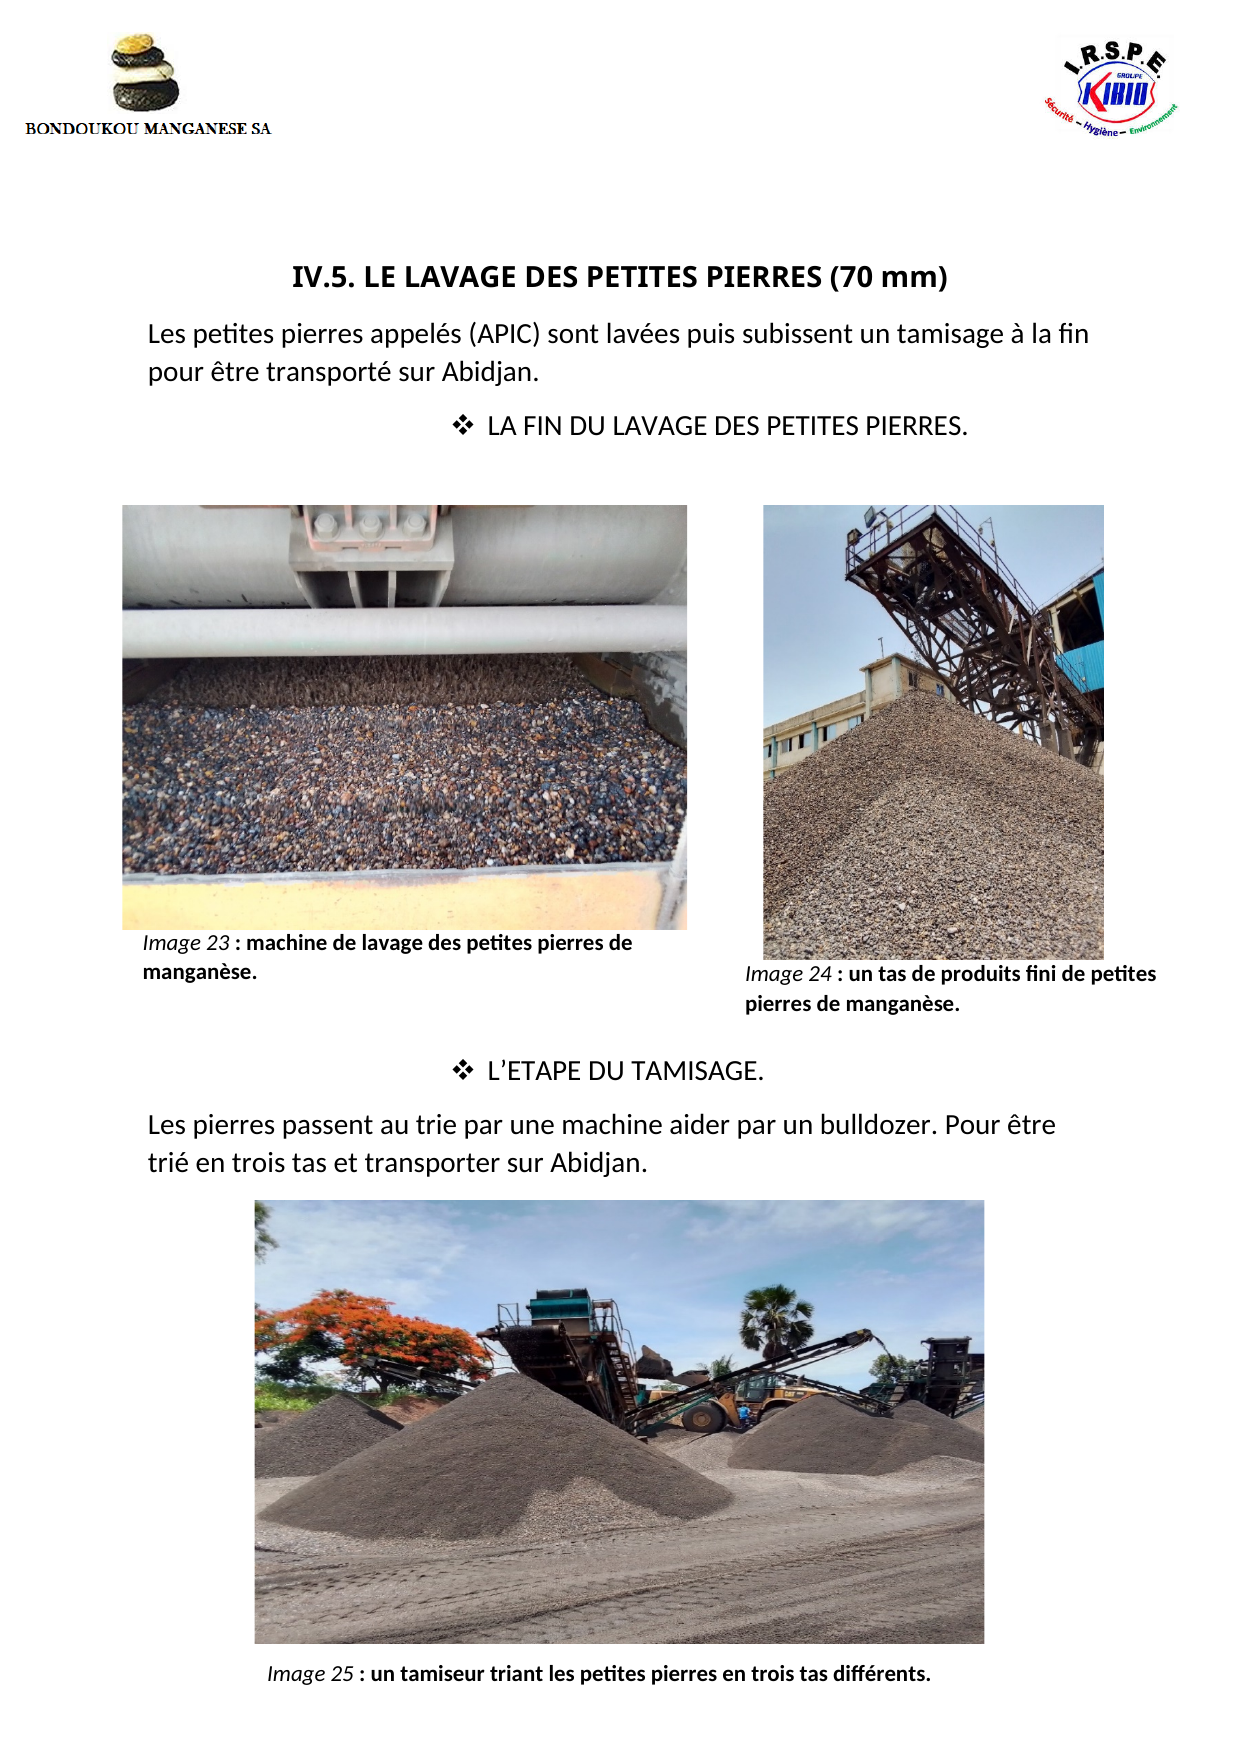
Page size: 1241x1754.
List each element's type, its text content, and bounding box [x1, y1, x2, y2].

text Les petites pierres appelés (APIC) sont lavées puis subissent un tamisage à la fin pour être transporté sur Abidjan. [148, 315, 1093, 388]
picture [7, 32, 337, 148]
list LA FIN DU LAVAGE DES PETITES PIERRES. [450, 407, 1093, 443]
picture [254, 1200, 985, 1644]
list L’ETAPE DU TAMISAGE. [450, 1052, 1093, 1088]
text Les pierres passent au trie par une machine aider par un bulldozer. Pour être trié en trois tas et transporter sur Abidjan. [148, 1106, 1093, 1180]
picture [1023, 21, 1202, 148]
picture [122, 505, 688, 930]
text IV.5. LE LAVAGE DES PETITES PIERRES (70 mm) [148, 256, 1093, 296]
picture [763, 505, 1104, 960]
